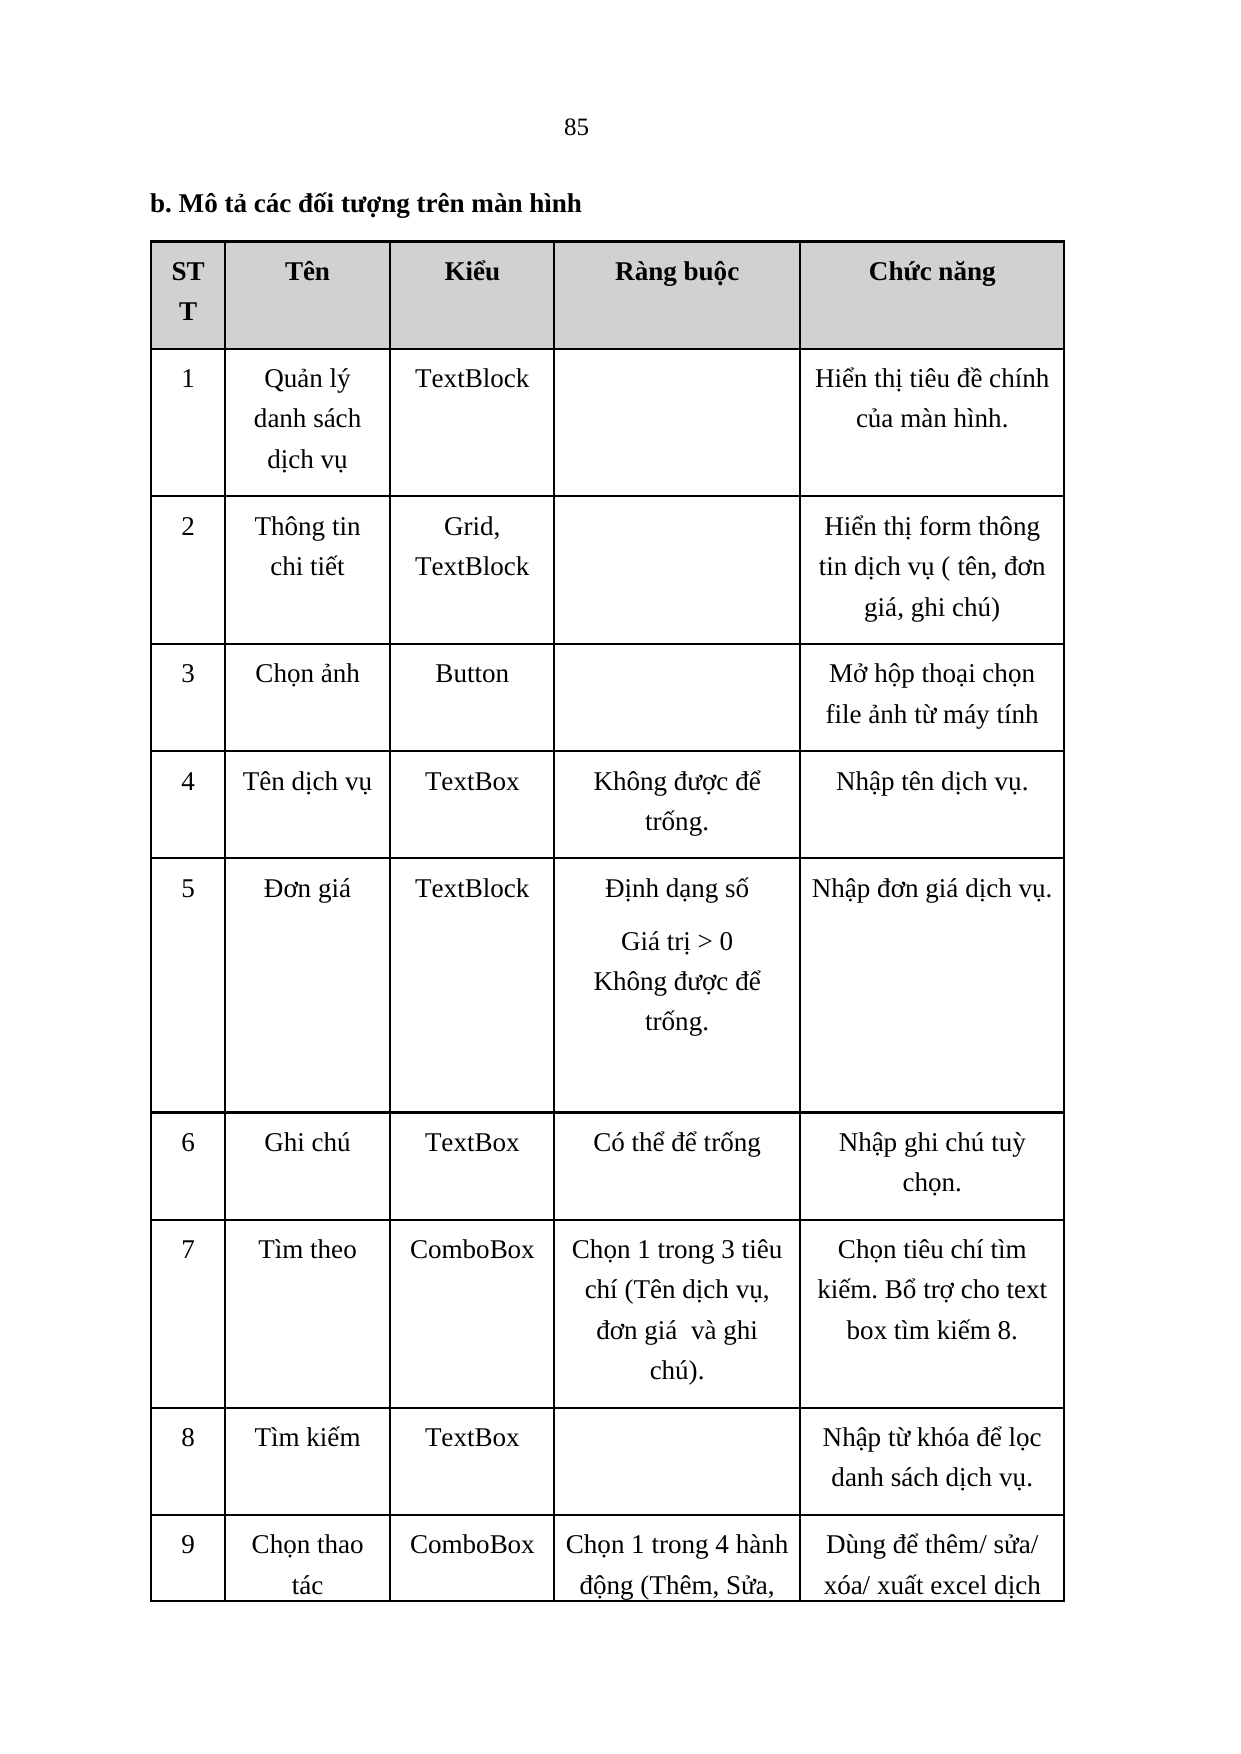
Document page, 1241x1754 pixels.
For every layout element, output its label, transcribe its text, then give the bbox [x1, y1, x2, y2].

table_cell TextBox [391, 752, 553, 857]
table_cell 7 [152, 1221, 224, 1407]
table_cell Tìm kiếm [226, 1409, 389, 1514]
table_cell Ghi chú [226, 1114, 389, 1218]
table_cell Quản lý danh sách dịch vụ [226, 350, 389, 495]
table_cell [555, 350, 799, 495]
table_cell Mở hộp thoại chọn file ảnh từ máy tính [801, 645, 1063, 750]
table_header Kiểu [391, 243, 553, 348]
table_cell 6 [152, 1114, 224, 1218]
table_cell 8 [152, 1409, 224, 1514]
table_header STT [152, 243, 224, 348]
table_cell Nhập ghi chú tuỳ chọn. [801, 1114, 1063, 1218]
table_cell TextBox [391, 1114, 553, 1218]
table_cell Chọn ảnh [226, 645, 389, 750]
table_cell [555, 1409, 799, 1514]
table_cell 1 [152, 350, 224, 495]
table_cell ComboBox [391, 1516, 553, 1600]
text b. Mô tả các đối tượng trên màn hình [150, 187, 1090, 219]
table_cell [555, 1516, 799, 1600]
table_cell Định dạng số Giá trị > 0 Không được để trống. [555, 859, 799, 1111]
table_cell Nhập đơn giá dịch vụ. [801, 859, 1063, 1111]
table_cell [555, 497, 799, 643]
table_cell TextBlock [391, 350, 553, 495]
table_cell Chọn tiêu chí tìm kiếm. Bổ trợ cho text box tìm kiếm 8. [801, 1221, 1063, 1407]
table_cell 2 [152, 497, 224, 643]
table_cell Button [391, 645, 553, 750]
table_cell Chọn thao tác [226, 1516, 389, 1600]
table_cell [801, 1516, 1063, 1600]
table_cell Thông tin chi tiết [226, 497, 389, 643]
table_cell 9 [152, 1516, 224, 1600]
table_cell Hiển thị tiêu đề chính của màn hình. [801, 350, 1063, 495]
table_cell 5 [152, 859, 224, 1111]
table_cell Đơn giá [226, 859, 389, 1111]
table_cell Không được để trống. [555, 752, 799, 857]
table_cell Có thể để trống [555, 1114, 799, 1218]
table_header Tên [226, 243, 389, 348]
table_cell Nhập từ khóa để lọc danh sách dịch vụ. [801, 1409, 1063, 1514]
table_cell Chọn 1 trong 3 tiêu chí (Tên dịch vụ, đơn giá và ghi chú). [555, 1221, 799, 1407]
table_cell Tìm theo [226, 1221, 389, 1407]
table_cell Grid, TextBlock [391, 497, 553, 643]
table_cell ComboBox [391, 1221, 553, 1407]
table_cell TextBlock [391, 859, 553, 1111]
table_header Chức năng [801, 243, 1063, 348]
table_cell 4 [152, 752, 224, 857]
table_header Ràng buộc [555, 243, 799, 348]
table_cell [555, 645, 799, 750]
table_cell Hiển thị form thông tin dịch vụ ( tên, đơn giá, ghi chú) [801, 497, 1063, 643]
table_cell Nhập tên dịch vụ. [801, 752, 1063, 857]
table_cell Tên dịch vụ [226, 752, 389, 857]
table_cell TextBox [391, 1409, 553, 1514]
table_cell 3 [152, 645, 224, 750]
